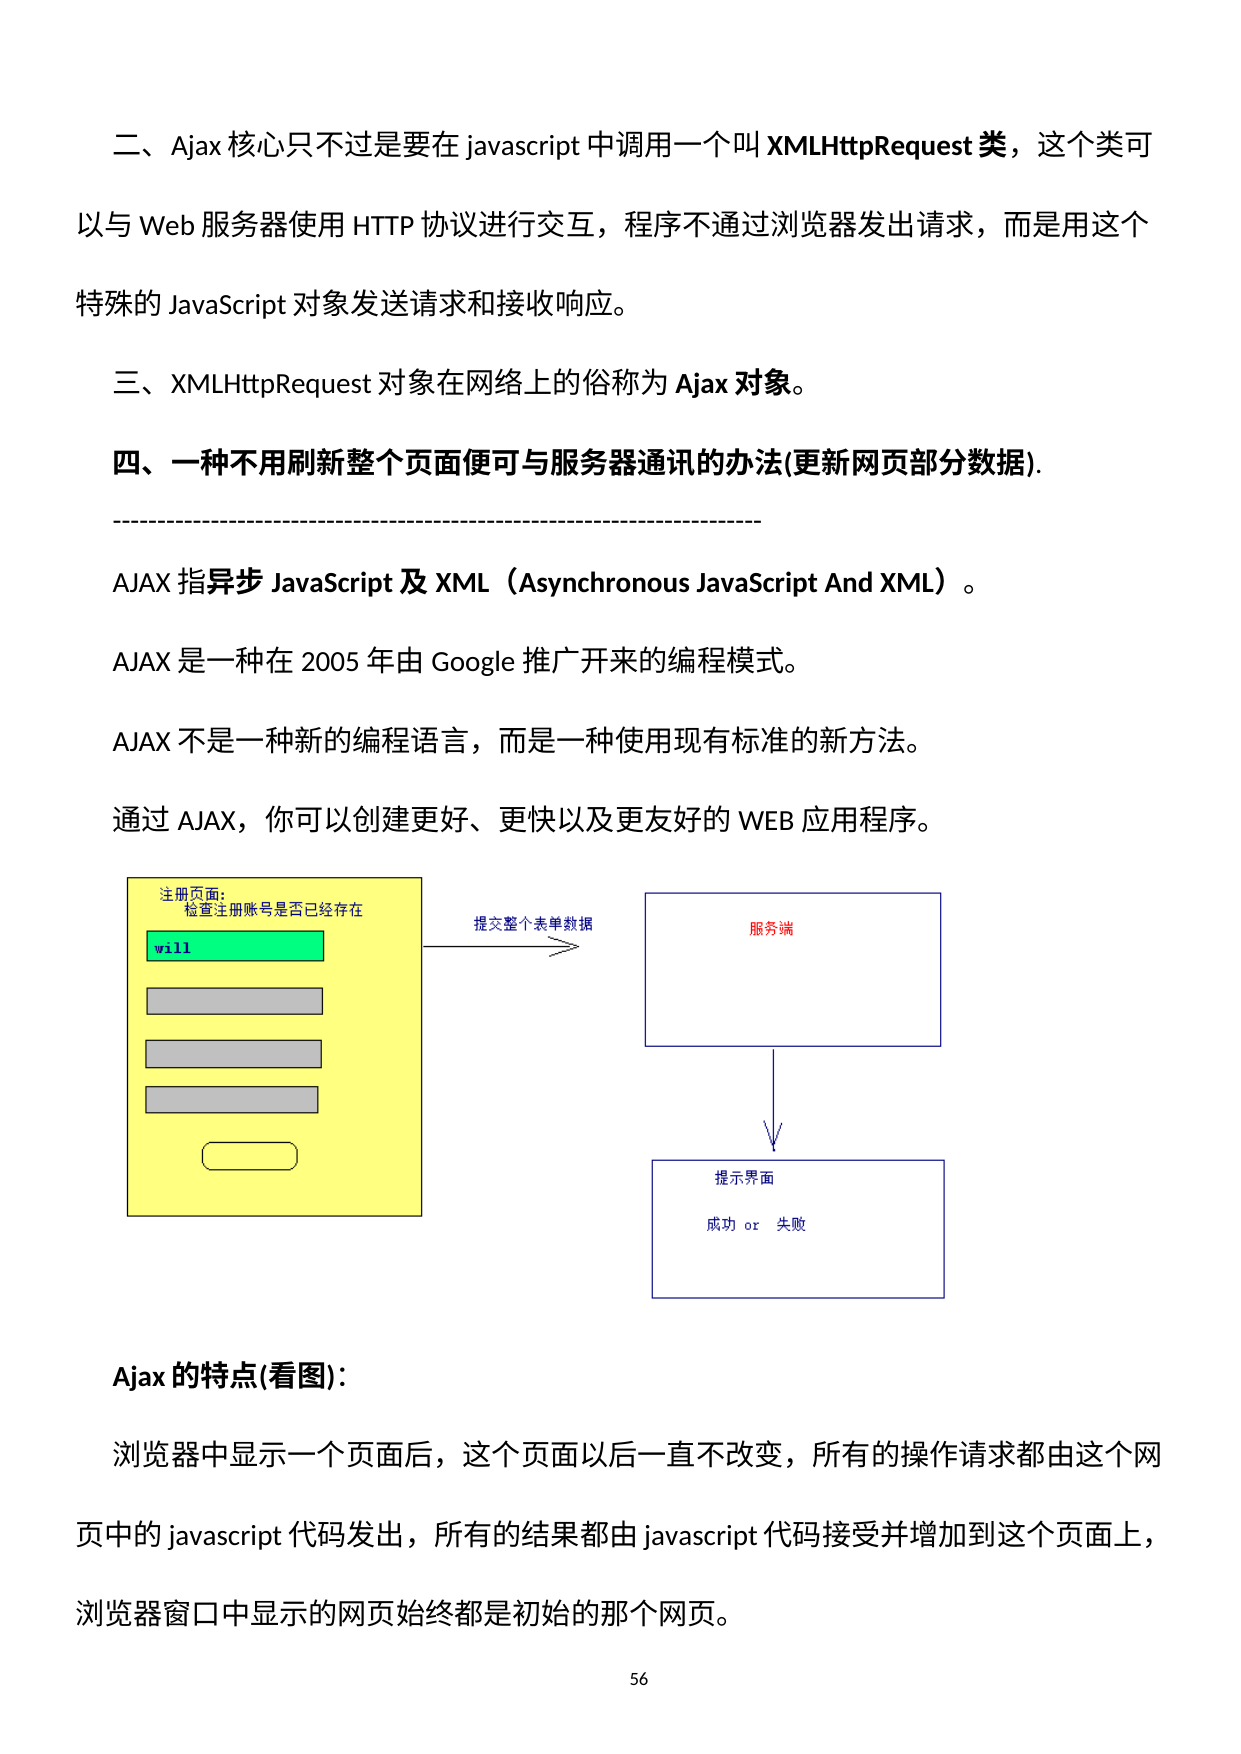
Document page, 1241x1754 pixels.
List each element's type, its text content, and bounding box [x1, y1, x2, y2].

text 浏览器中显示一个页面后，这个页面以后一直不改变，所有的操作请求都由这个网页中的javascript代码发出，所有的结果都由javascript代码接受并增加到这个页面上，浏览器窗口中显示的网页始终都是初始的那个网页。 [75, 1413, 1165, 1651]
text ------------------------------------------------------------------------- [75, 500, 1165, 540]
picture [112, 857, 953, 1307]
text Ajax的特点(看图)： [75, 1334, 1165, 1413]
text 四、一种不用刷新整个页面便可与服务器通讯的办法(更新网页部分数据). [75, 421, 1165, 500]
text AJAX 指异步 JavaScript 及 XML（Asynchronous JavaScript And XML）。 [75, 540, 1165, 619]
text AJAX 是一种在 2005 年由 Google 推广开来的编程模式。 [75, 619, 1165, 699]
text 三、XMLHttpRequest对象在网络上的俗称为Ajax对象。 [75, 342, 1165, 421]
text AJAX 不是一种新的编程语言，而是一种使用现有标准的新方法。 [75, 699, 1165, 778]
text 通过 AJAX，你可以创建更好、更快以及更友好的 WEB 应用程序。 [75, 778, 1165, 857]
text 二、Ajax核心只不过是要在javascript中调用一个叫XMLHttpRequest类，这个类可以与Web服务器使用HTTP协议进行交互，程序不通过浏览器发出请求，而是用这个特殊的JavaScript对象发送请求和接收响应。 [75, 103, 1165, 342]
